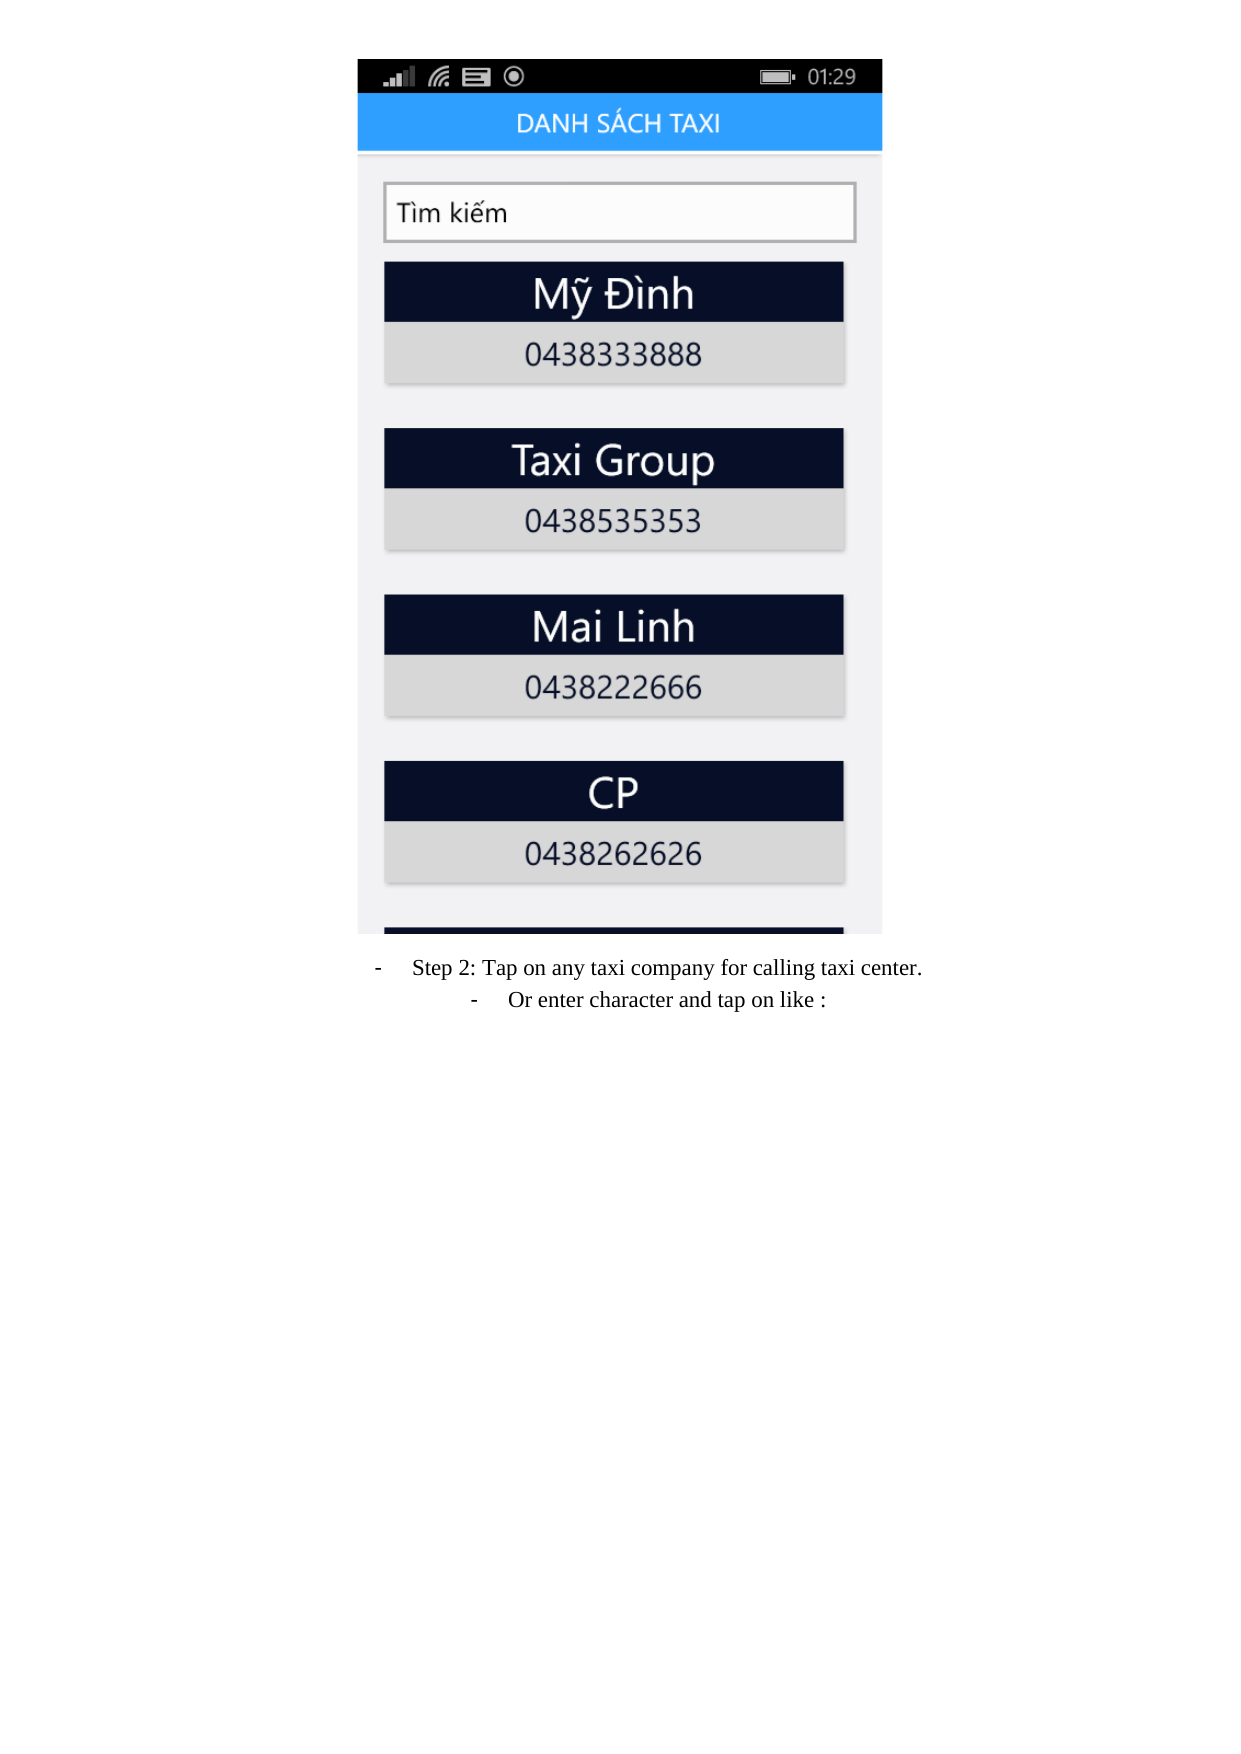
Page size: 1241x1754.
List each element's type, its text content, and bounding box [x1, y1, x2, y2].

picture [357, 59, 883, 934]
list Or enter character and tap on like : [175, 982, 1122, 1014]
list Step 2: Tap on any taxi company for calling taxi center. [175, 951, 1122, 982]
